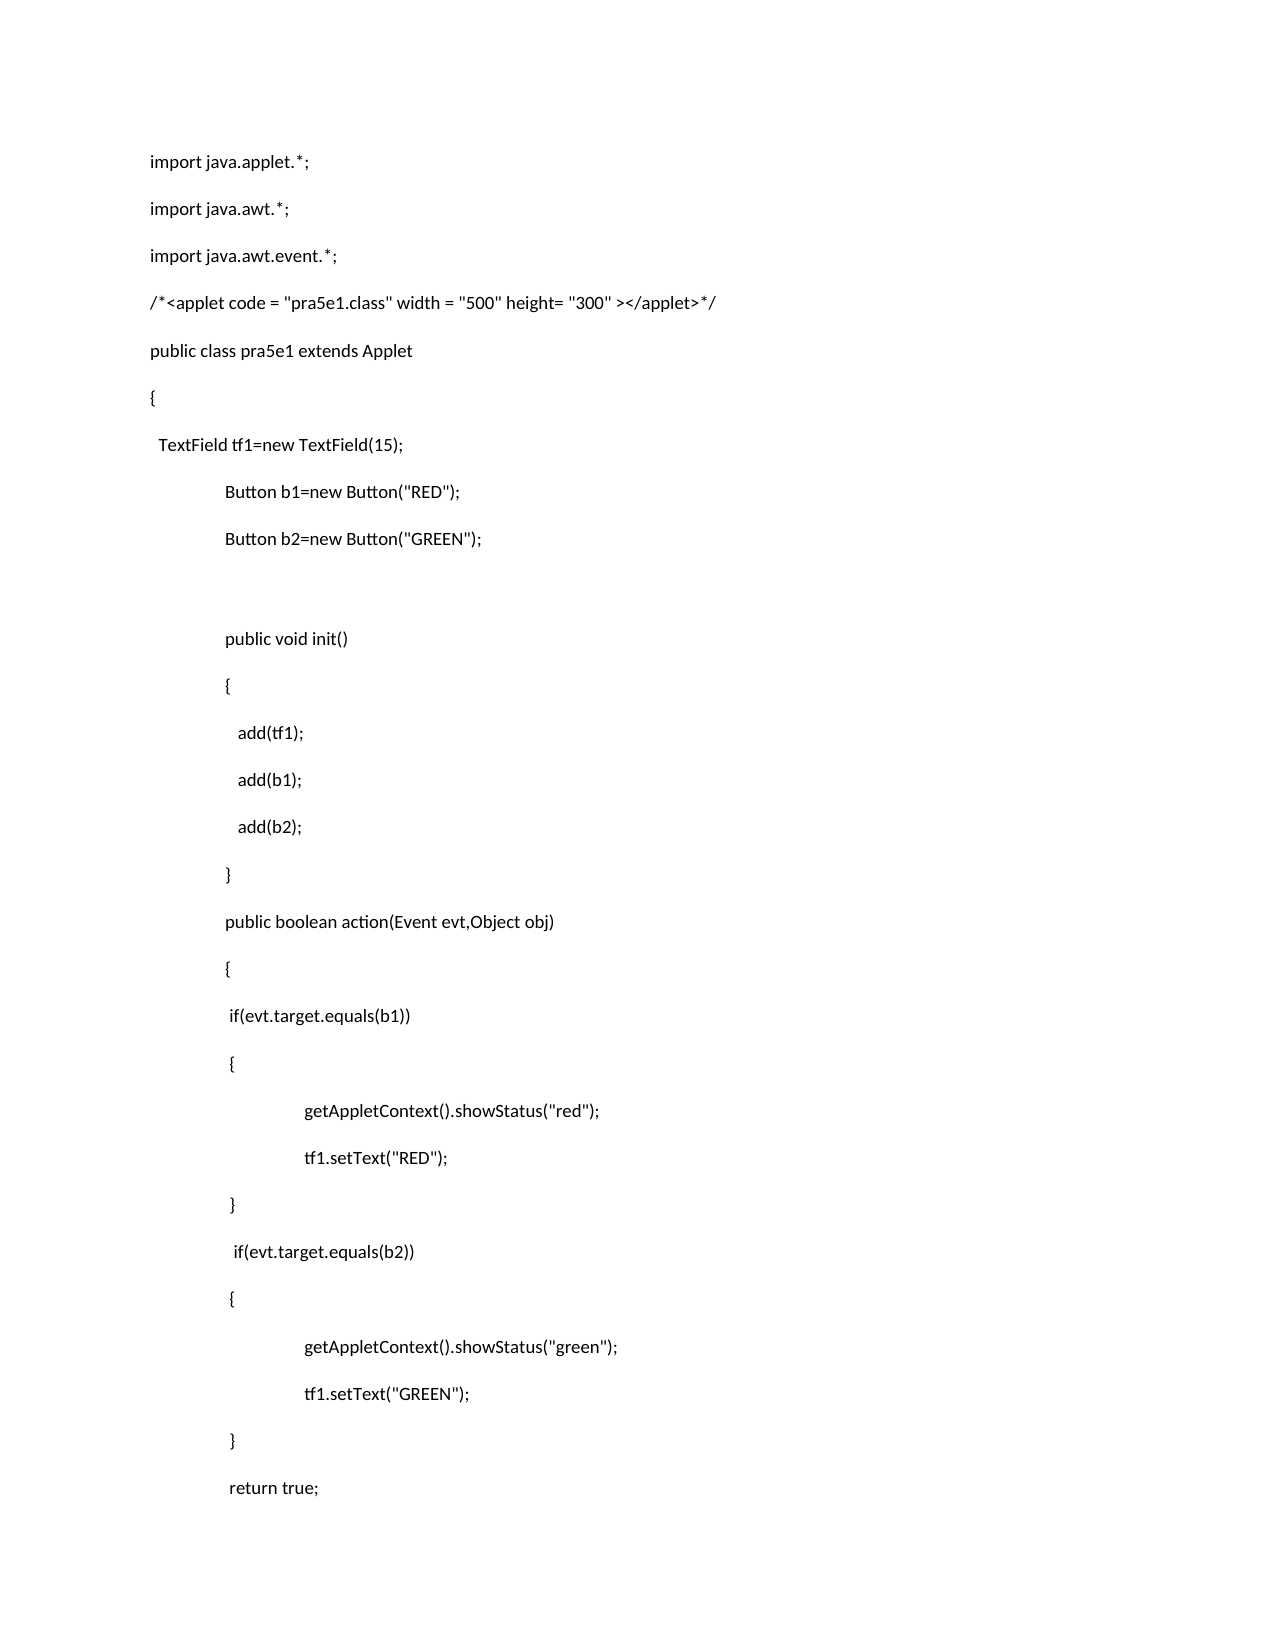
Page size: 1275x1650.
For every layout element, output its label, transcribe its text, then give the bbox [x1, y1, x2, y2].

text Button b2=new Button("GREEN"); [150, 527, 1125, 550]
text import java.awt.*; [150, 197, 1125, 220]
text public void init() [150, 627, 1125, 650]
text getAppletContext().showStatus("red"); [150, 1099, 1125, 1122]
text Button b1=new Button("RED"); [150, 480, 1125, 503]
text import java.awt.event.*; [150, 244, 1125, 267]
text } [150, 1193, 1125, 1216]
text { [150, 1052, 1125, 1074]
text add(b2); [150, 816, 1125, 839]
text if(evt.target.equals(b1)) [150, 1004, 1125, 1027]
text import java.applet.*; [150, 150, 1125, 173]
text add(b1); [150, 768, 1125, 791]
text { [150, 957, 1125, 980]
text TextField tf1=new TextField(15); [150, 433, 1125, 456]
text { [150, 386, 1125, 409]
text tf1.setText("GREEN"); [150, 1382, 1125, 1405]
text } [150, 863, 1125, 886]
text add(tf1); [150, 721, 1125, 744]
text if(evt.target.equals(b2)) [150, 1240, 1125, 1263]
text } [150, 1429, 1125, 1452]
text { [150, 1288, 1125, 1311]
text public class pra5e1 extends Applet [150, 339, 1125, 362]
text tf1.setText("RED"); [150, 1146, 1125, 1169]
text getAppletContext().showStatus("green"); [150, 1335, 1125, 1358]
text public boolean action(Event evt,Object obj) [150, 910, 1125, 933]
text { [150, 674, 1125, 697]
text /*<applet code = "pra5e1.class" width = "500" height= "300" ></applet>*/ [150, 292, 1125, 314]
text return true; [150, 1476, 1125, 1499]
